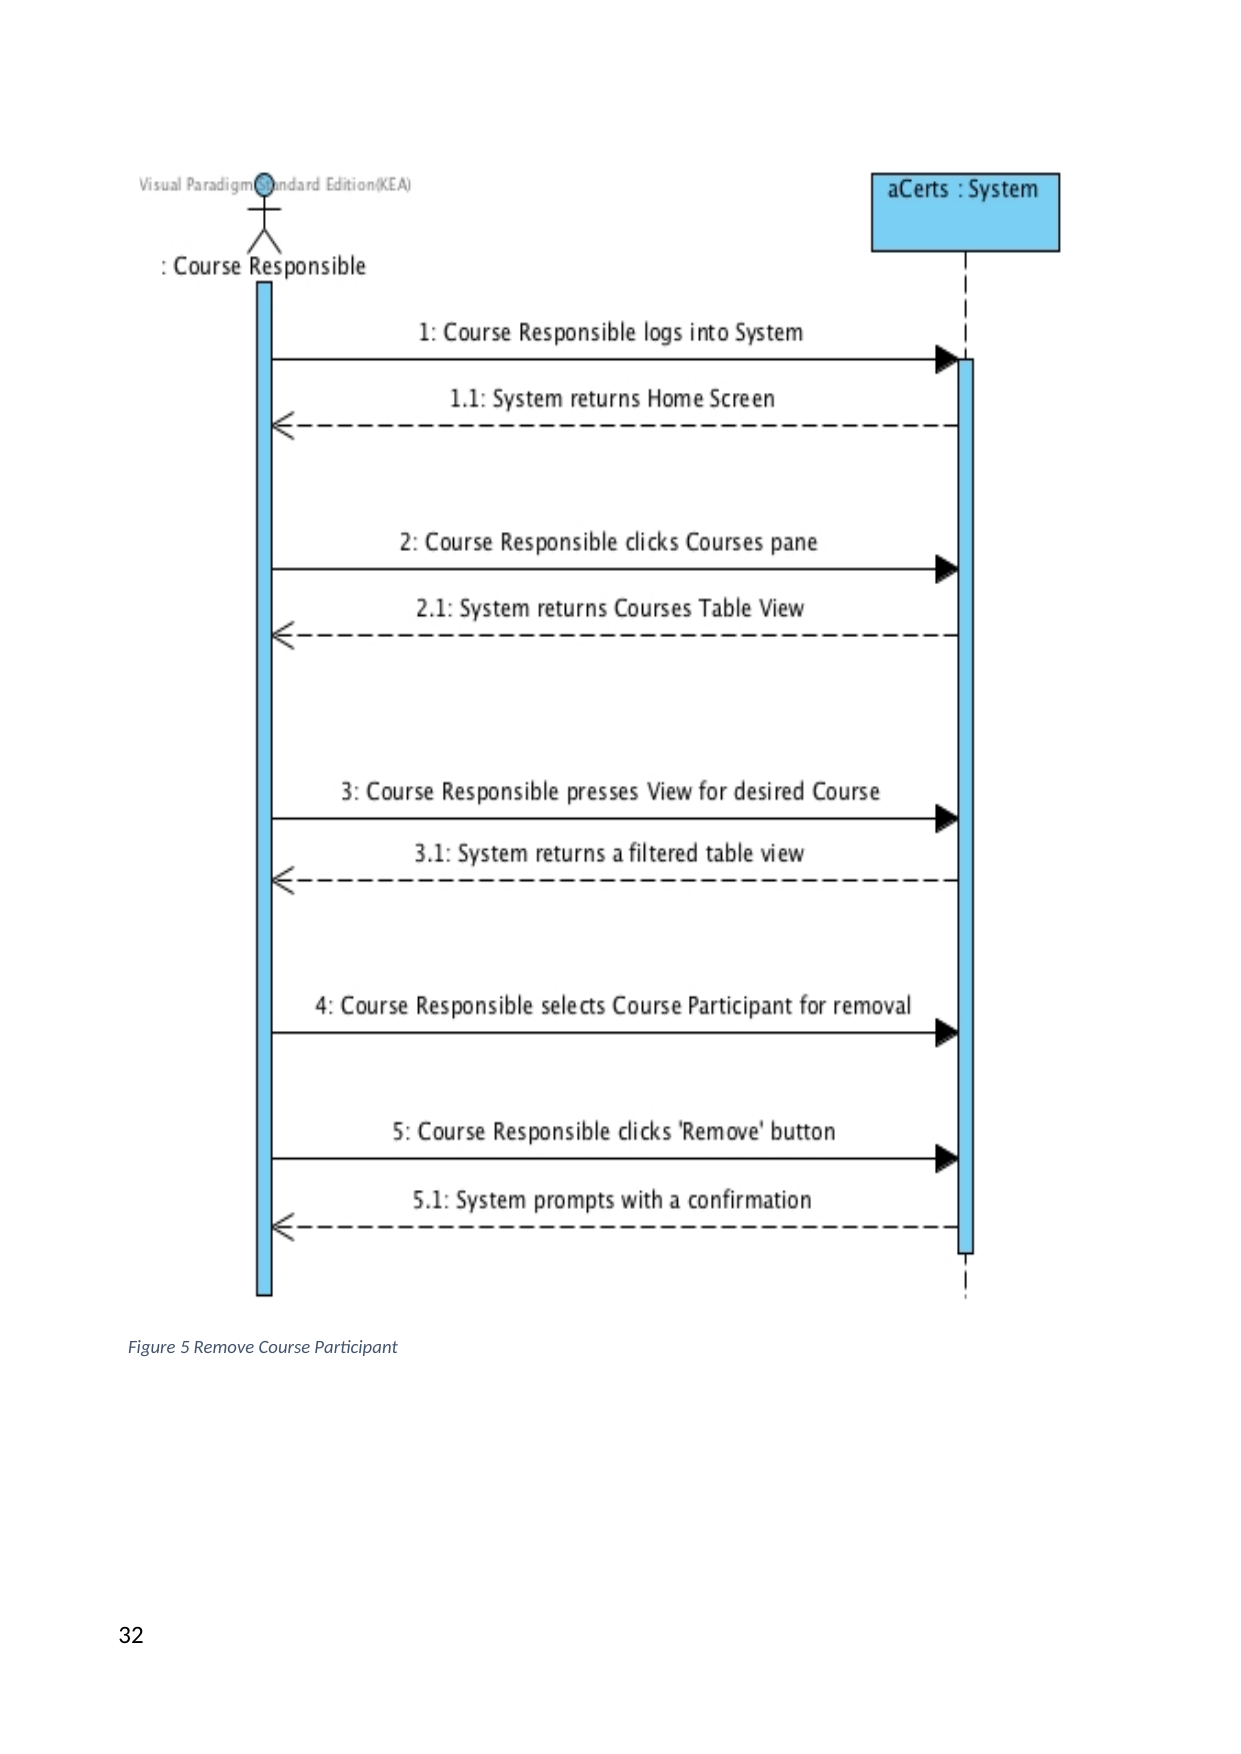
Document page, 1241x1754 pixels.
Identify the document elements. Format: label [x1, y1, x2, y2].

picture [139, 169, 1068, 1306]
